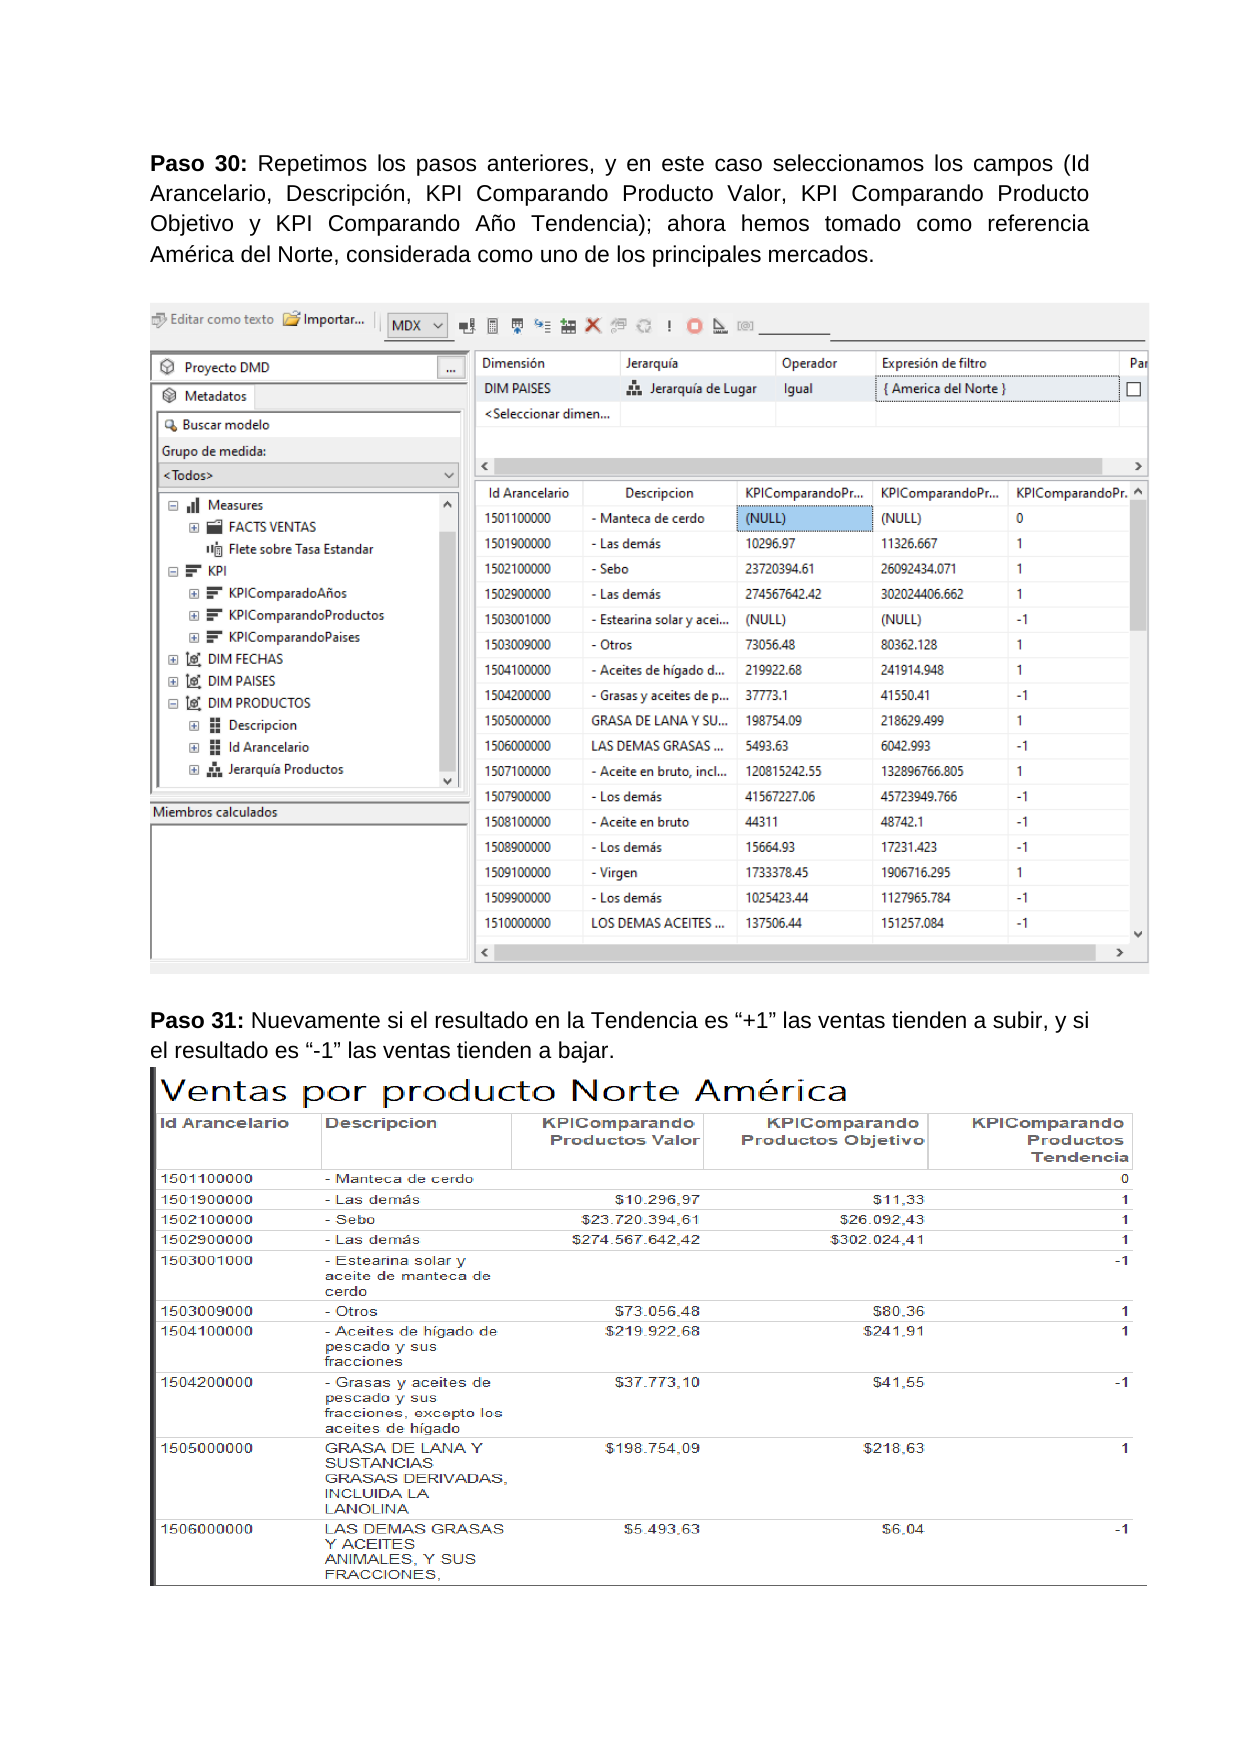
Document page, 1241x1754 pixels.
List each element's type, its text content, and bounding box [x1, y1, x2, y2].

picture [150, 301, 1150, 974]
text Paso 31: Nuevamente si el resultado en la Tendencia es “+1” las ventas tienden a subir, y si el resultado es “-1” las ventas tienden a bajar. [150, 1007, 1090, 1064]
picture [150, 1067, 1147, 1586]
text Paso 30: Repetimos los pasos anteriores, y en este caso seleccionamos los campos (Id Arancelario, Descripción, KPI Comparando Producto Valor, KPI Comparando Producto Objetivo y KPI Comparando Año Tendencia); ahora hemos tomado como referencia América del Norte, considerada como uno de los principales mercados. [150, 150, 1090, 267]
